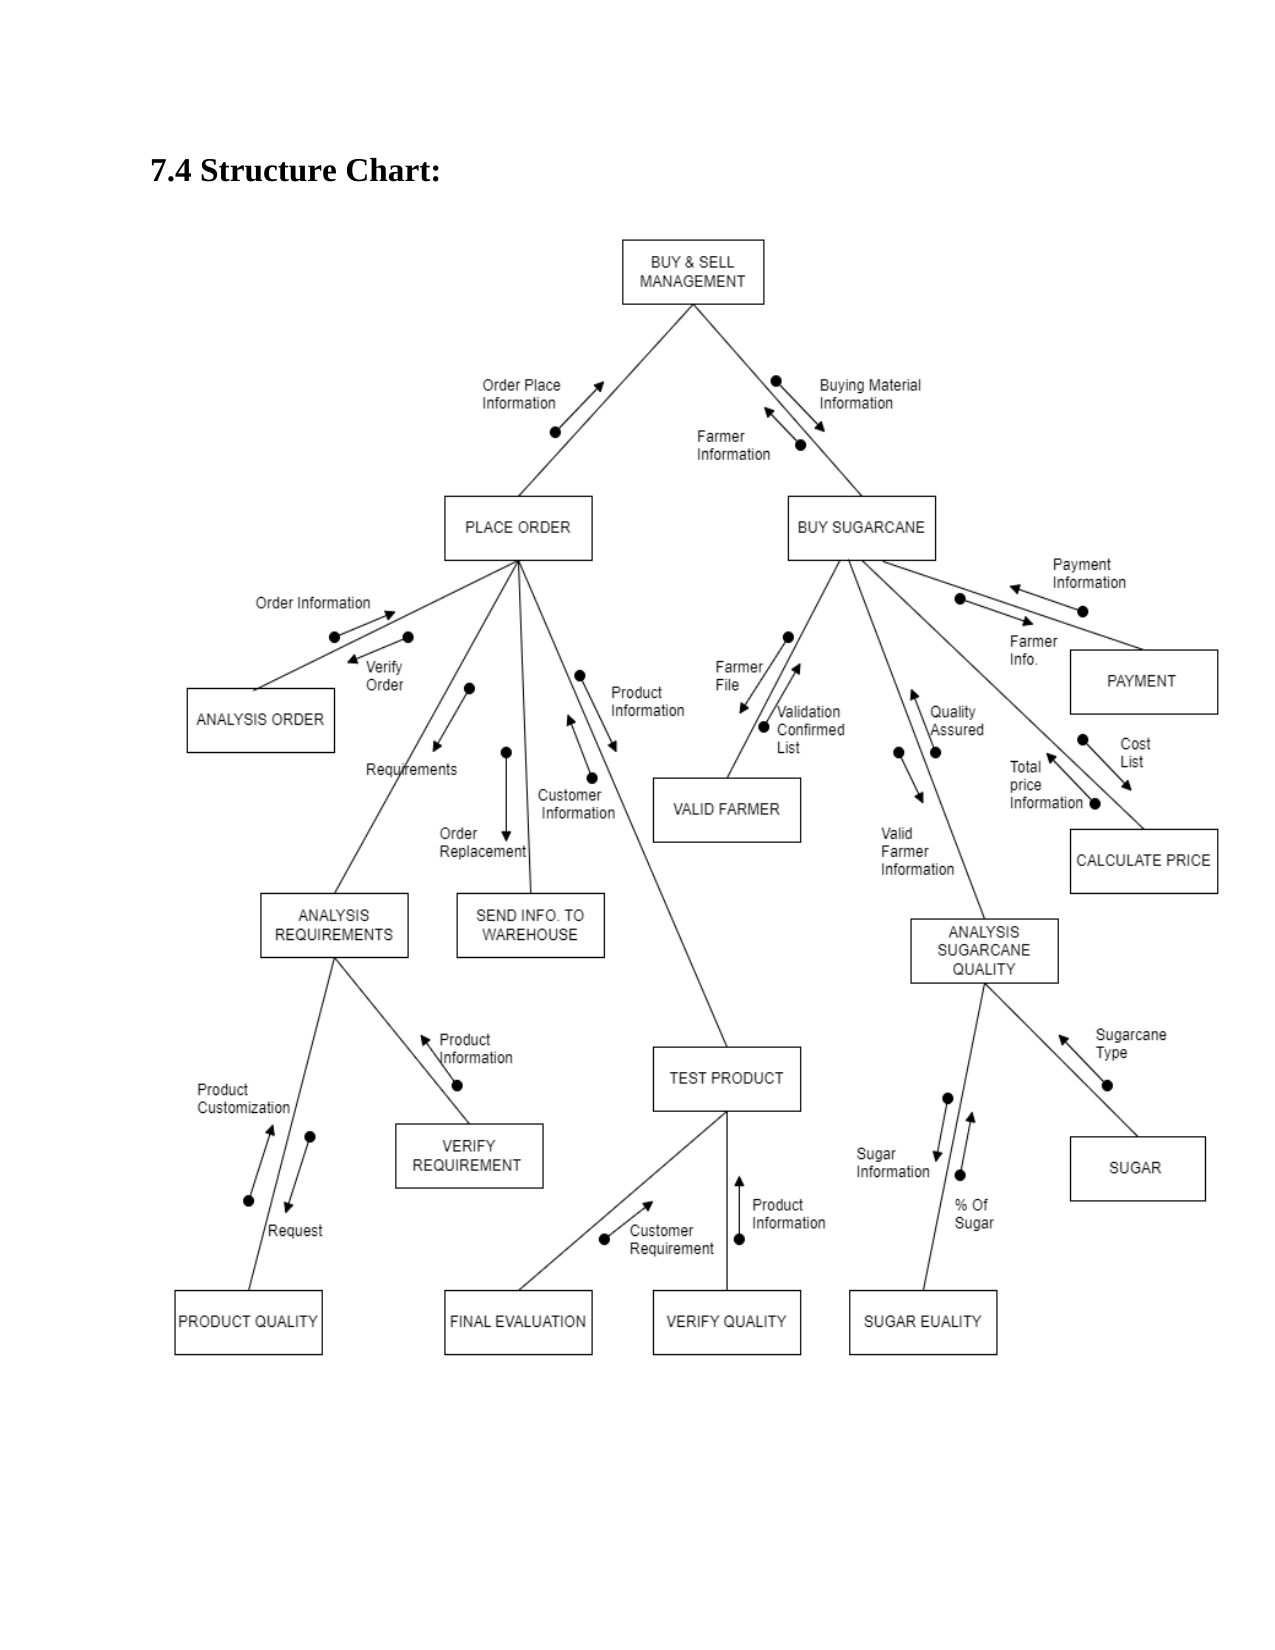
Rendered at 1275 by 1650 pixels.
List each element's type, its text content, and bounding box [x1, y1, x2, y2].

text 7.4 Structure Chart: [150, 150, 1125, 188]
picture [150, 215, 1243, 1381]
